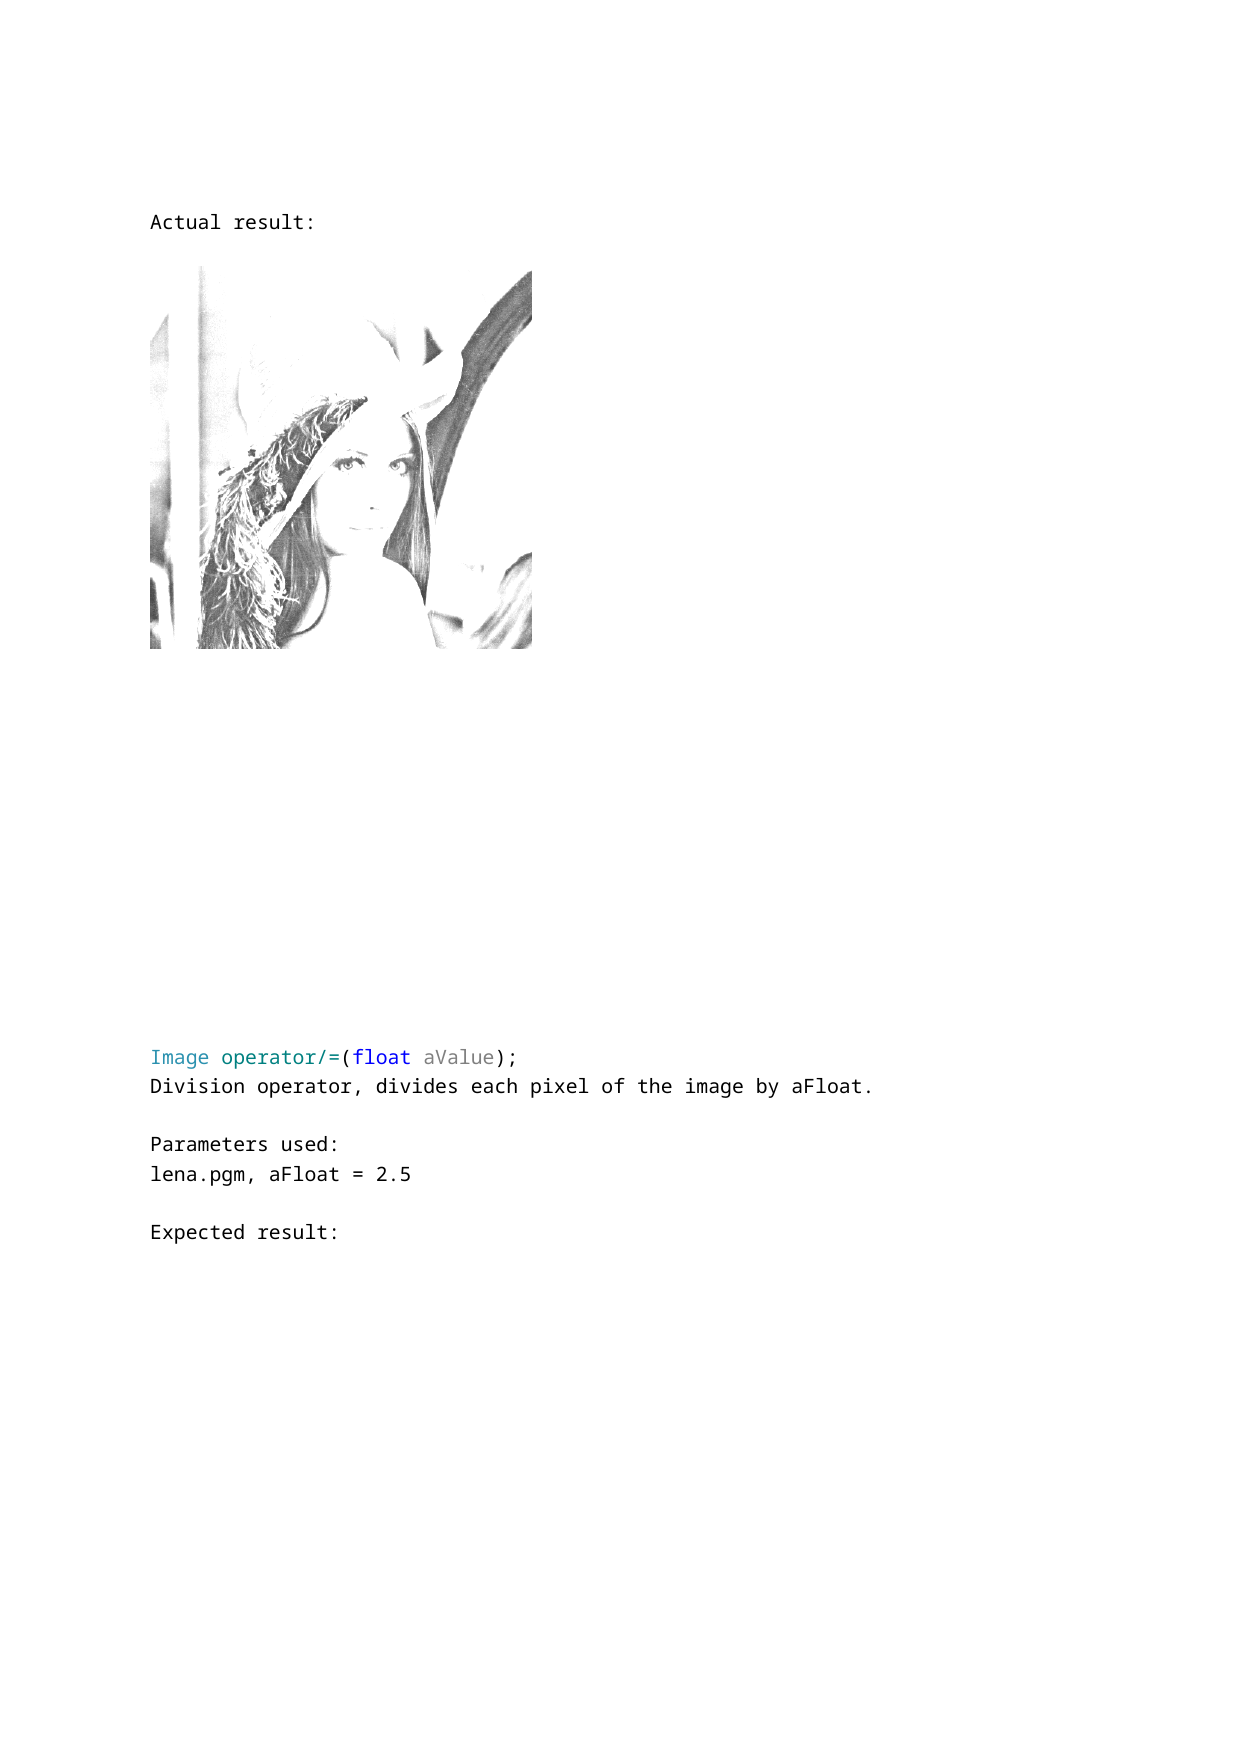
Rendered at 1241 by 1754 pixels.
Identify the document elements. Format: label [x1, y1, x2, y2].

picture [150, 266, 532, 649]
text [150, 1043, 1090, 1245]
text [150, 150, 1090, 766]
